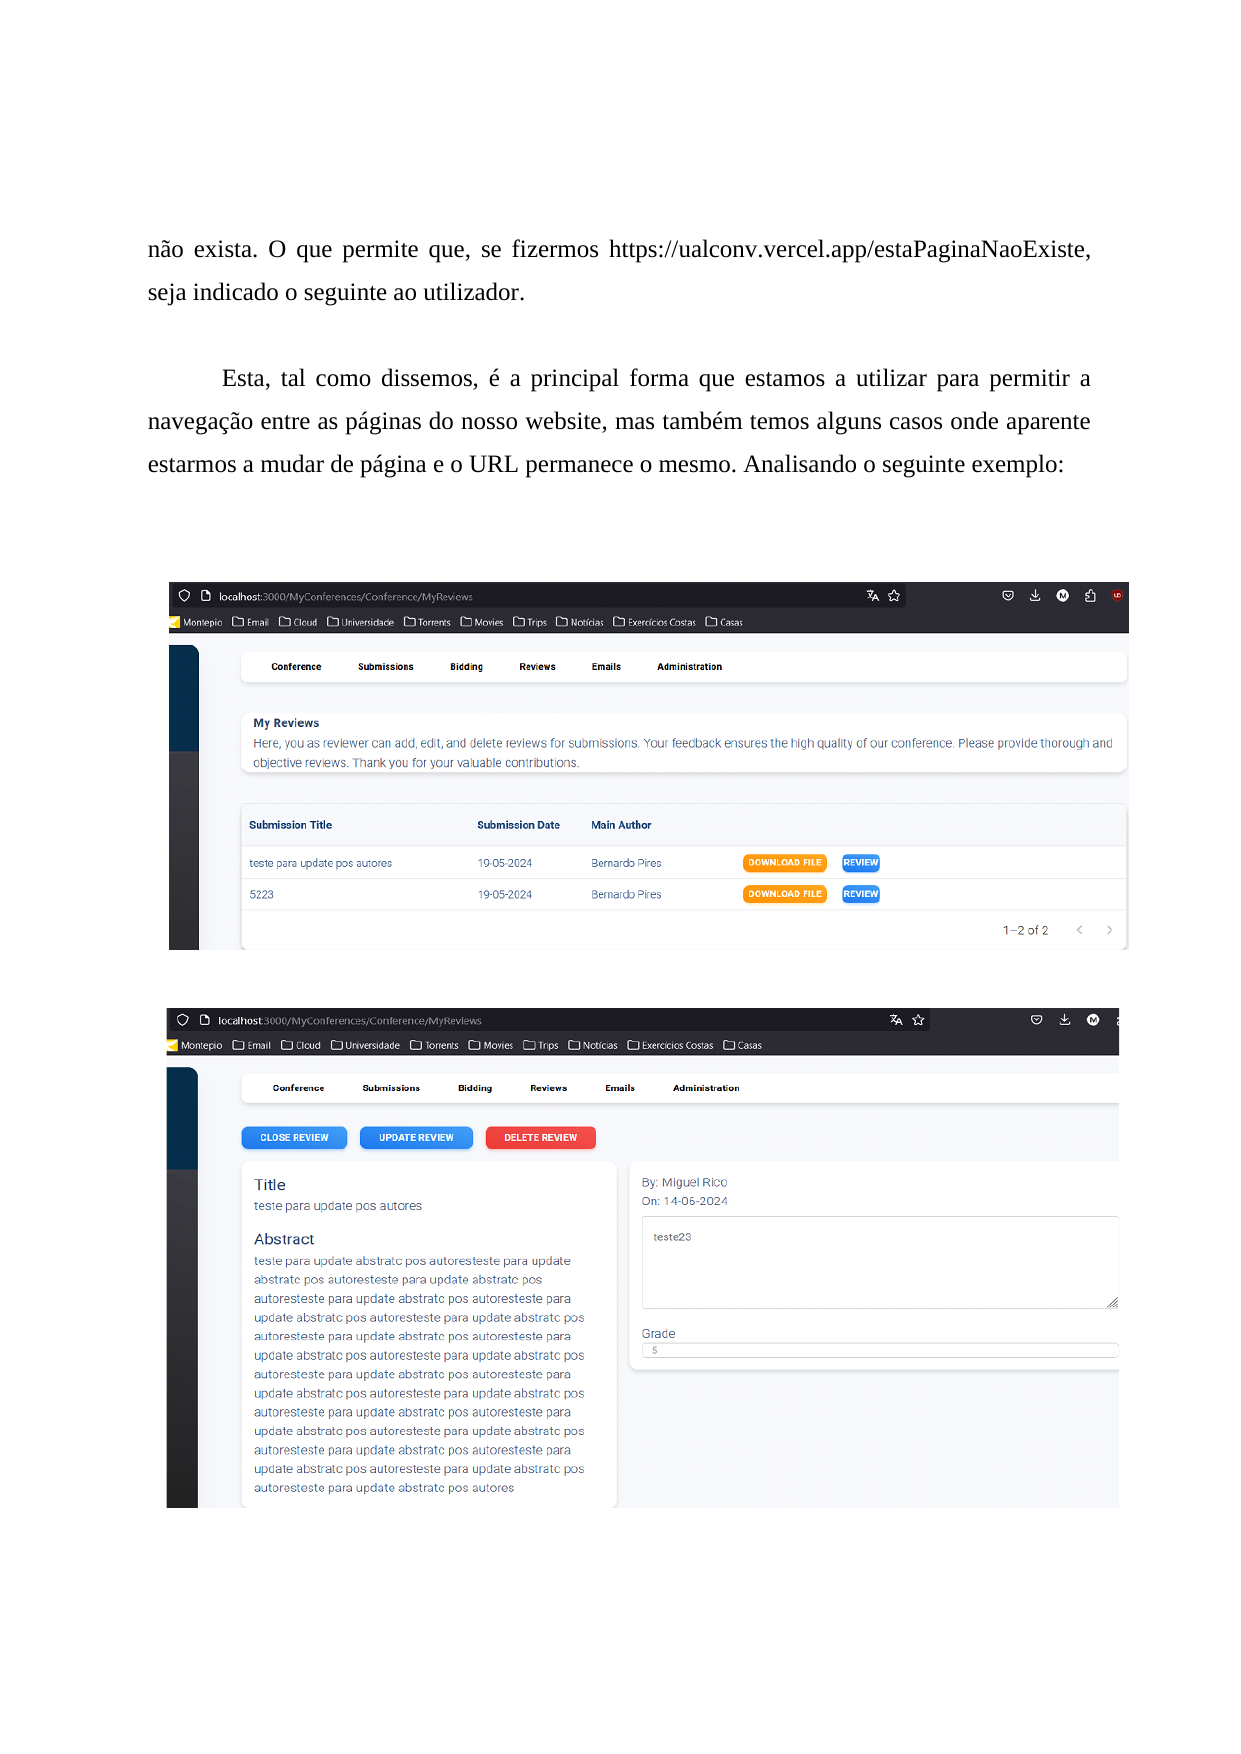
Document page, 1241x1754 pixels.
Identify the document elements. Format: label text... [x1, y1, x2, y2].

text Esta, tal como dissemos, é a principal forma que estamos a utilizar para permitir a navegação entre as páginas do nosso website, mas também temos alguns casos onde aparente estarmos a mudar de página e o URL permanece o mesmo. Analisando o seguinte exemplo: [148, 363, 1092, 478]
text não exista. O que permite que, se fizermos https://ualconv.vercel.app/estaPaginaNaoExiste, seja indicado o seguinte ao utilizador. [148, 234, 1092, 306]
